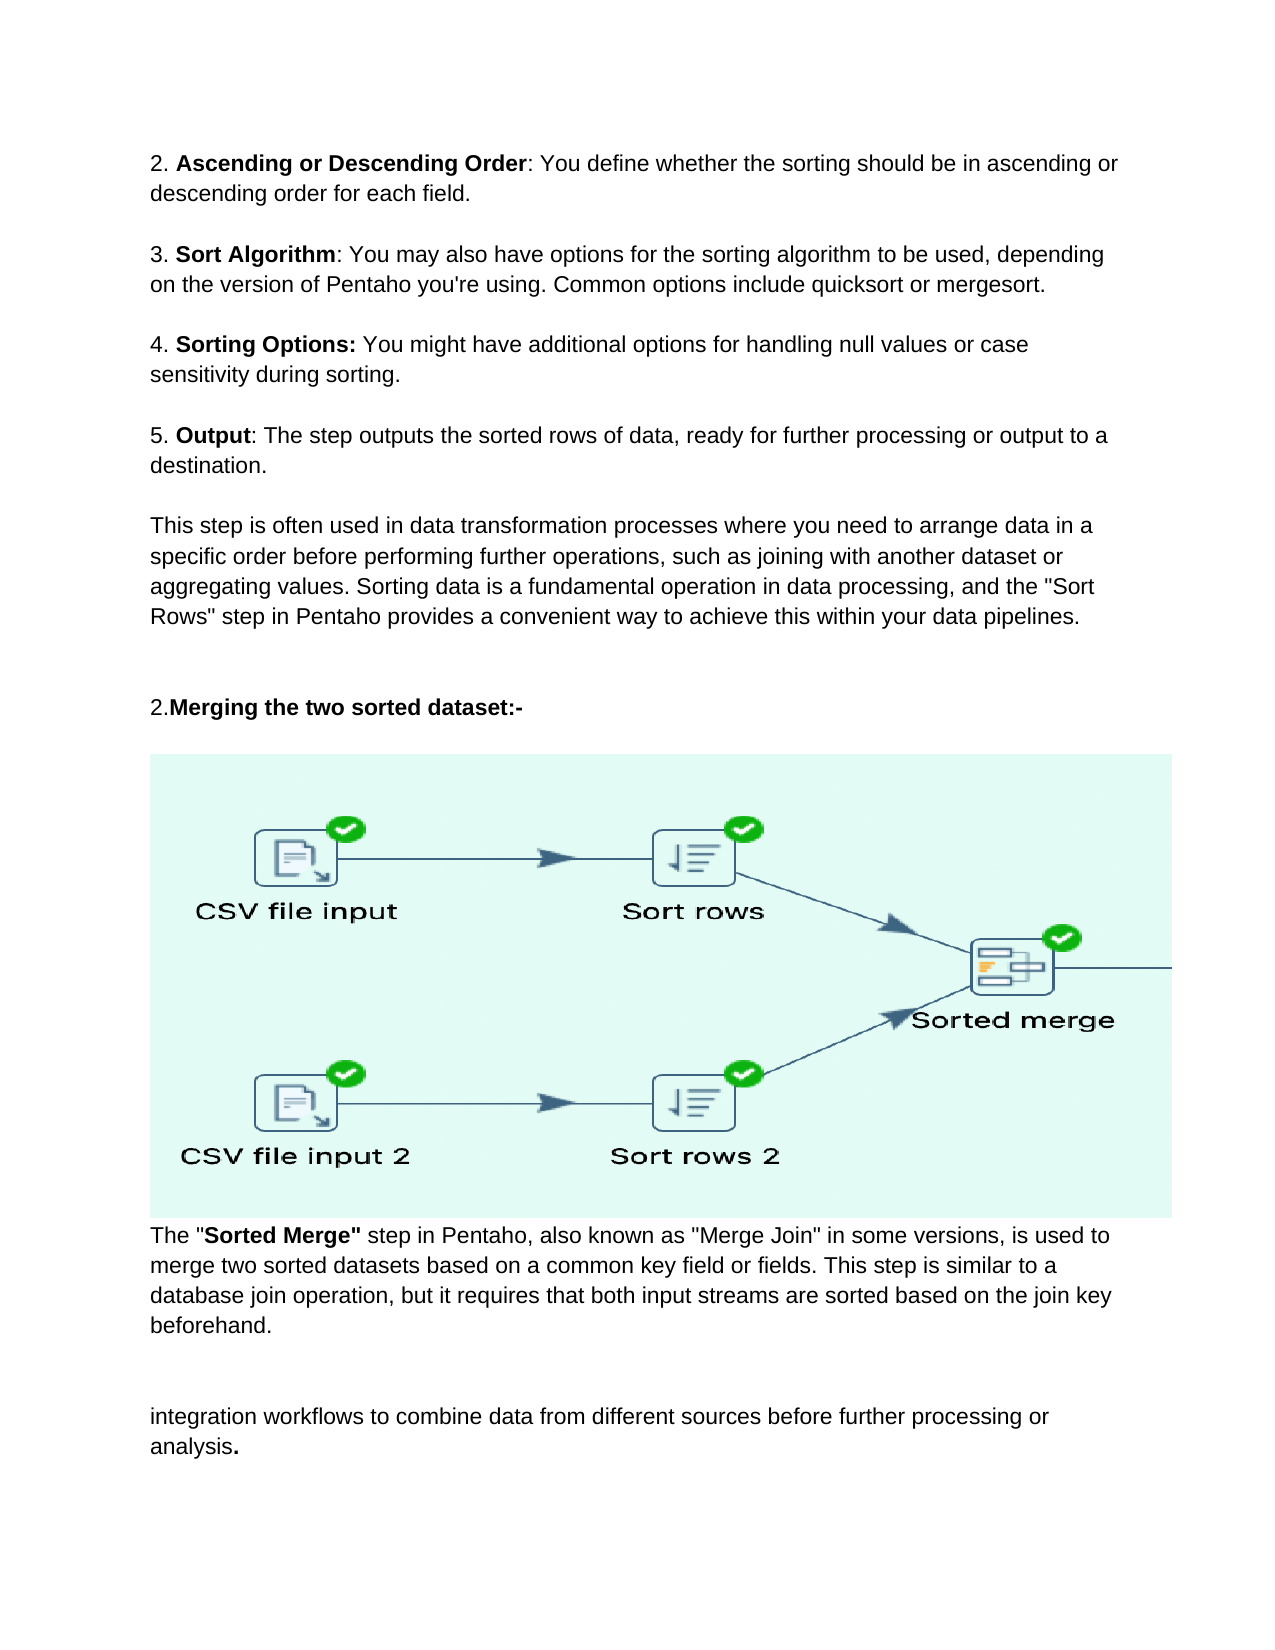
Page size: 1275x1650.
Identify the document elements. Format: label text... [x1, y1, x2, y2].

text integration workflows to combine data from different sources before further processing or analysis. [150, 1403, 1125, 1459]
picture [150, 754, 1172, 1218]
text 2. Ascending or Descending Order: You define whether the sorting should be in ascending or descending order for each field. [150, 150, 1125, 207]
text 2.Merging the two sorted dataset:- [150, 694, 1125, 720]
text The "Sorted Merge" step in Pentaho, also known as "Merge Join" in some versions, is used to merge two sorted datasets based on a common key field or fields. This step is similar to a database join operation, but it requires that both input streams are sorted based on the join key beforehand. [150, 1222, 1125, 1339]
text 5. Output: The step outputs the sorted rows of data, ready for further processing or output to a destination. [150, 422, 1125, 478]
text 4. Sorting Options: You might have additional options for handling null values or case sensitivity during sorting. [150, 331, 1125, 388]
text 3. Sort Algorithm: You may also have options for the sorting algorithm to be used, depending on the version of Pentaho you're using. Common options include quicksort or mergesort. [150, 241, 1125, 297]
text This step is often used in data transformation processes where you need to arrange data in a specific order before performing further operations, such as joining with another dataset or aggregating values. Sorting data is a fundamental operation in data processing, and the "Sort Rows" step in Pentaho provides a convenient way to achieve this within your data pipelines. [150, 512, 1125, 629]
